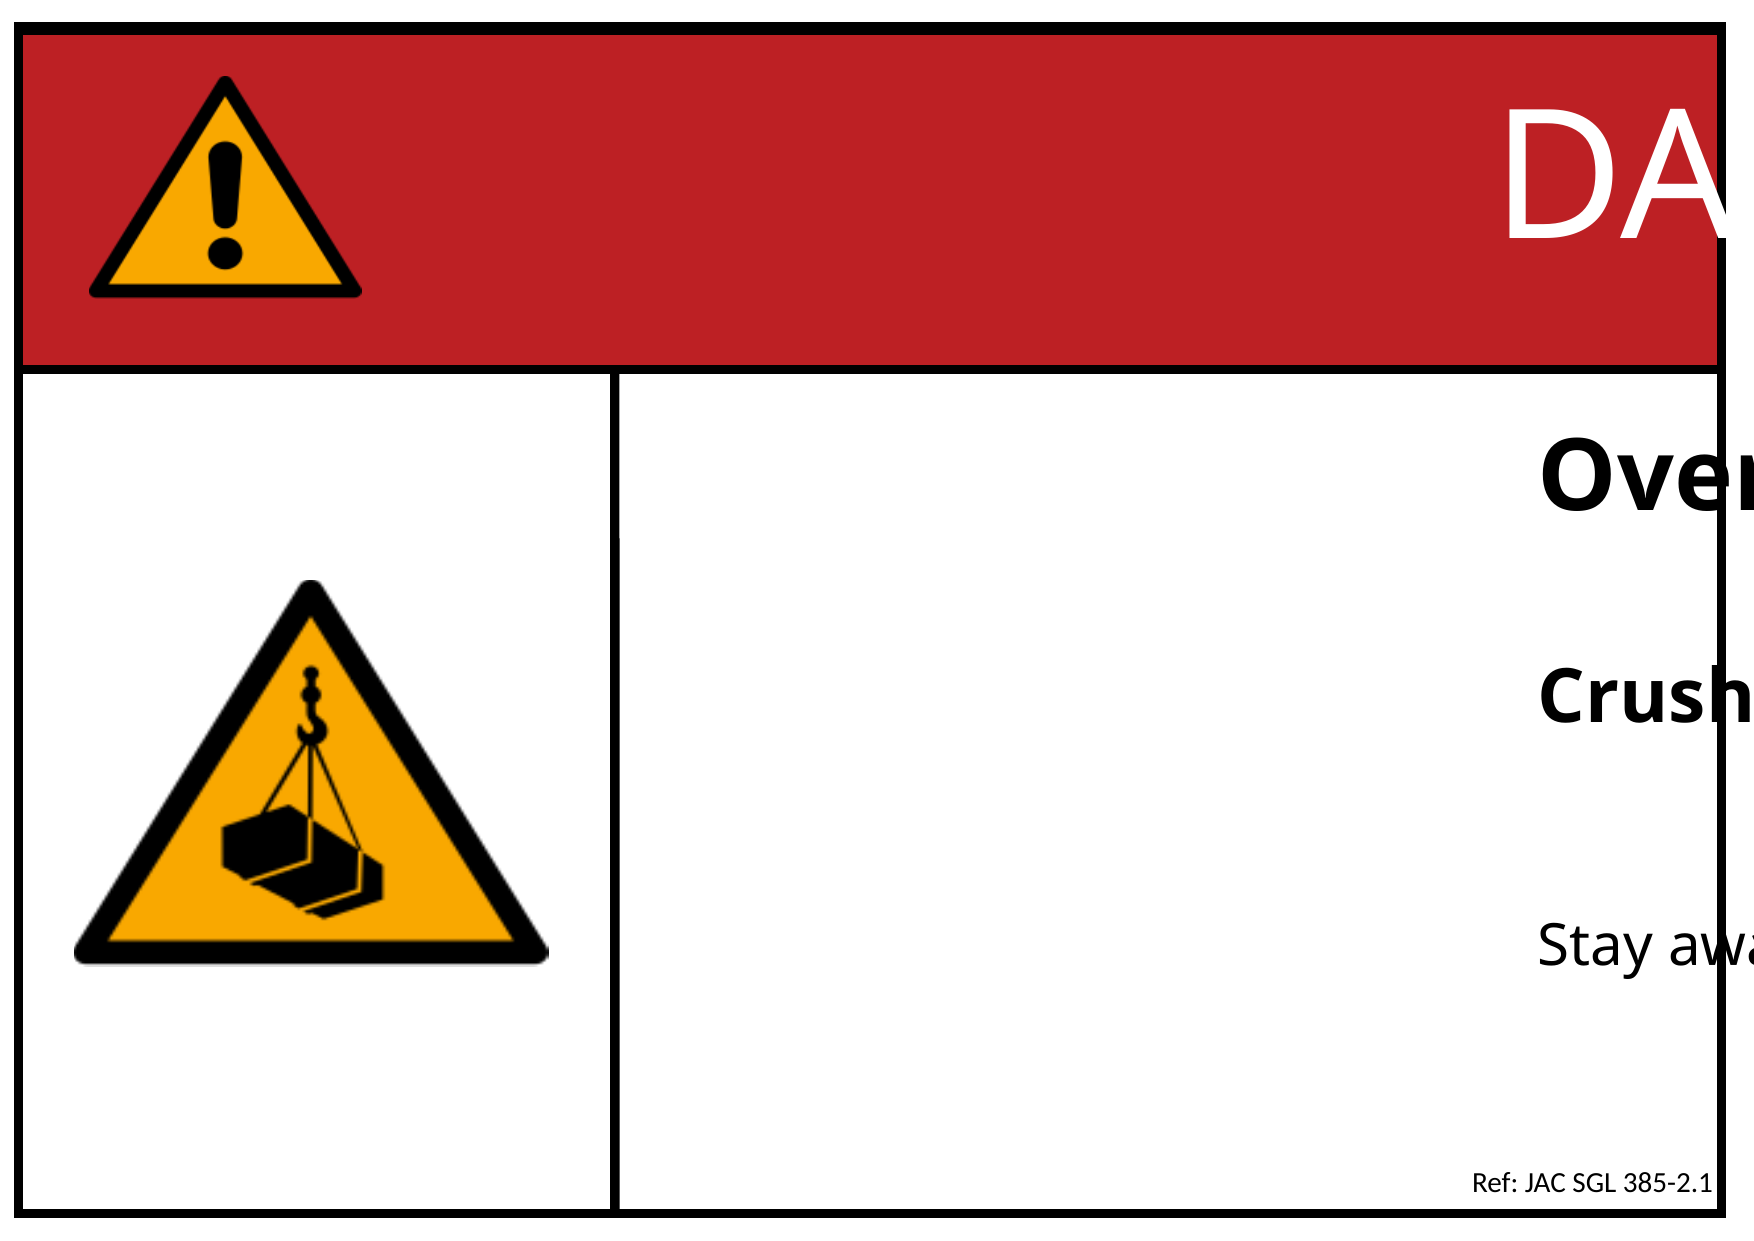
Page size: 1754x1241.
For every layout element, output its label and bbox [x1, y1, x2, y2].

picture [89, 76, 362, 299]
picture [74, 580, 549, 967]
